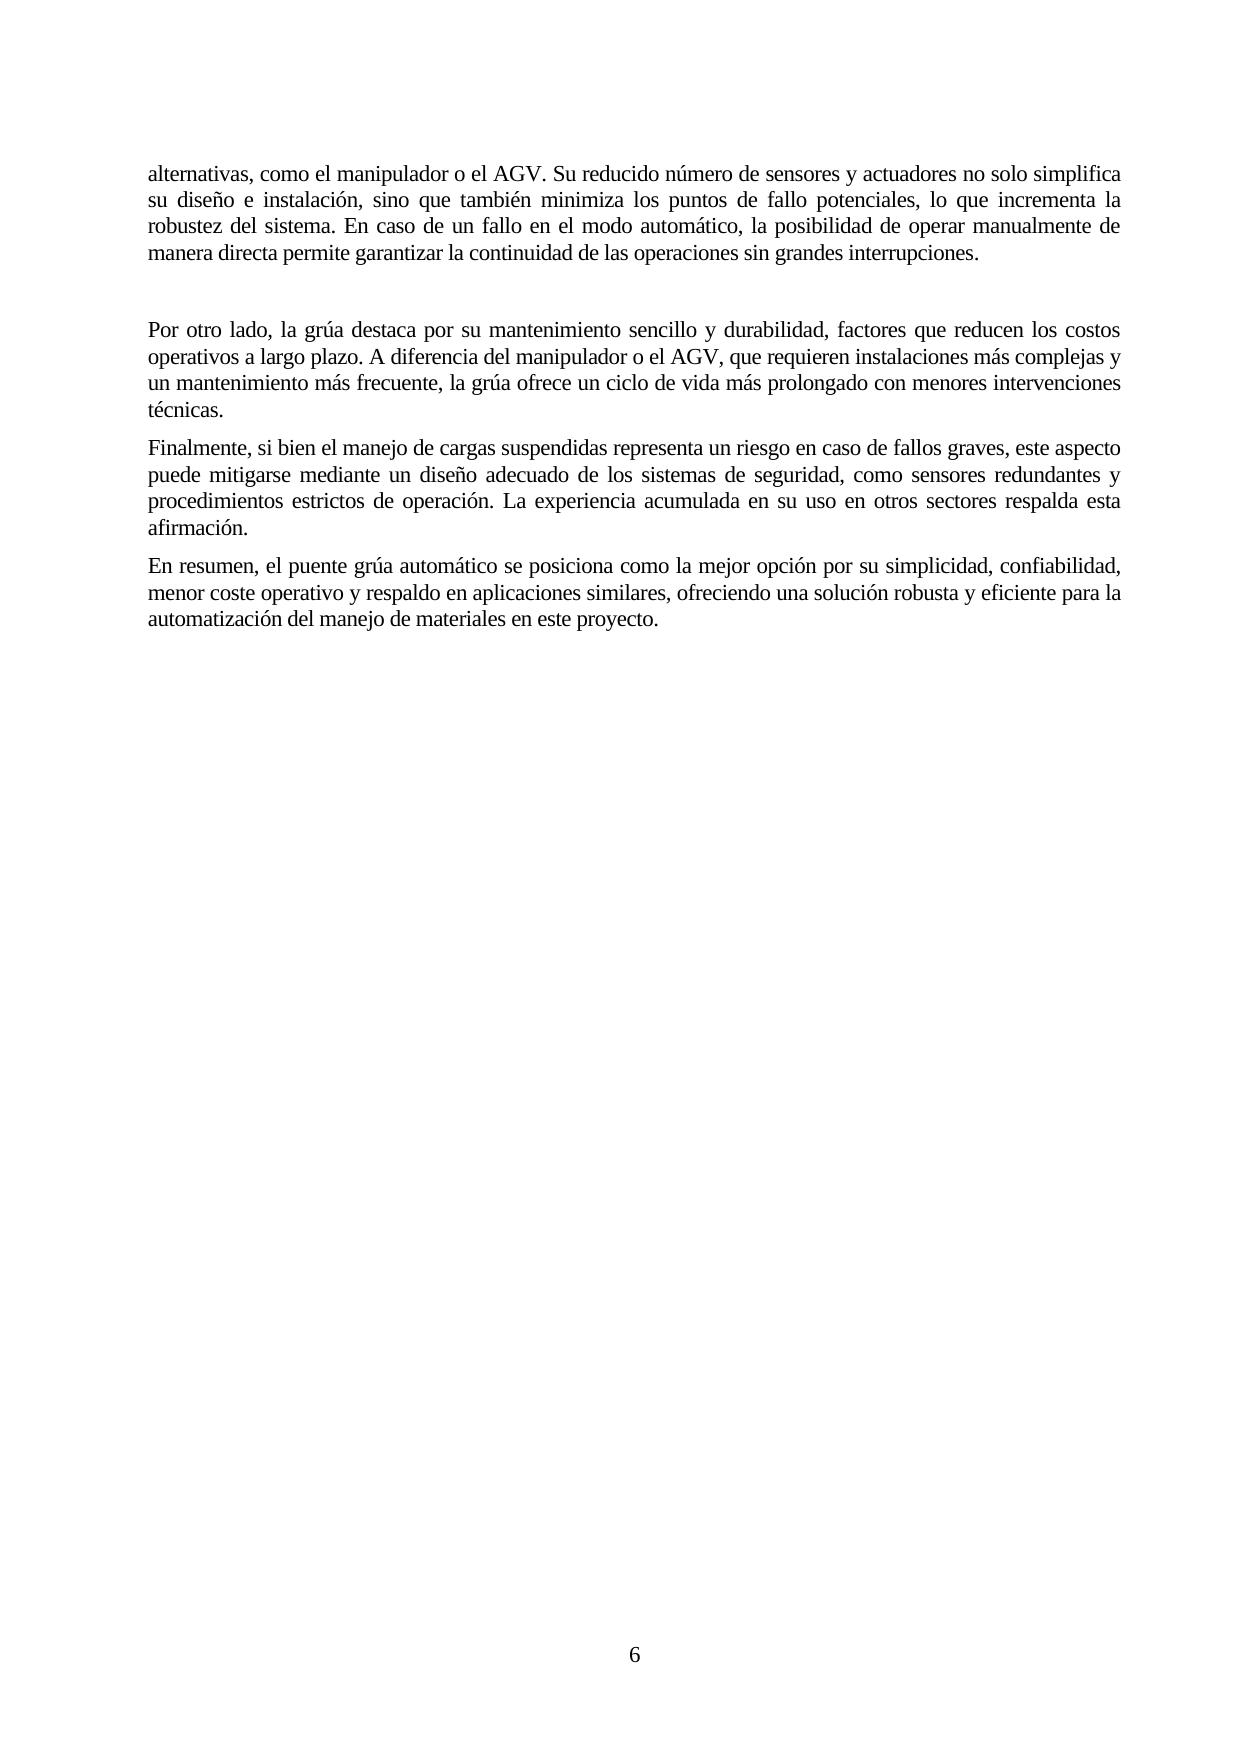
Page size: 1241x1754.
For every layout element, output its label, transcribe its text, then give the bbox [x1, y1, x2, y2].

text En resumen, el puente grúa automático se posiciona como la mejor opción por su simplicidad, confiabilidad, menor coste operativo y respaldo en aplicaciones similares, ofreciendo una solución robusta y eficiente para la automatización del manejo de materiales en este proyecto. [148, 552, 1122, 631]
text Finalmente, si bien el manejo de cargas suspendidas representa un riesgo en caso de fallos graves, este aspecto puede mitigarse mediante un diseño adecuado de los sistemas de seguridad, como sensores redundantes y procedimientos estrictos de operación. La experiencia acumulada en su uso en otros sectores respalda esta afirmación. [148, 434, 1122, 540]
text Por otro lado, la grúa destaca por su mantenimiento sencillo y durabilidad, factores que reducen los costos operativos a largo plazo. A diferencia del manipulador o el AGV, que requieren instalaciones más complejas y un mantenimiento más frecuente, la grúa ofrece un ciclo de vida más prolongado con menores intervenciones técnicas. [148, 317, 1122, 422]
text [148, 160, 1122, 265]
